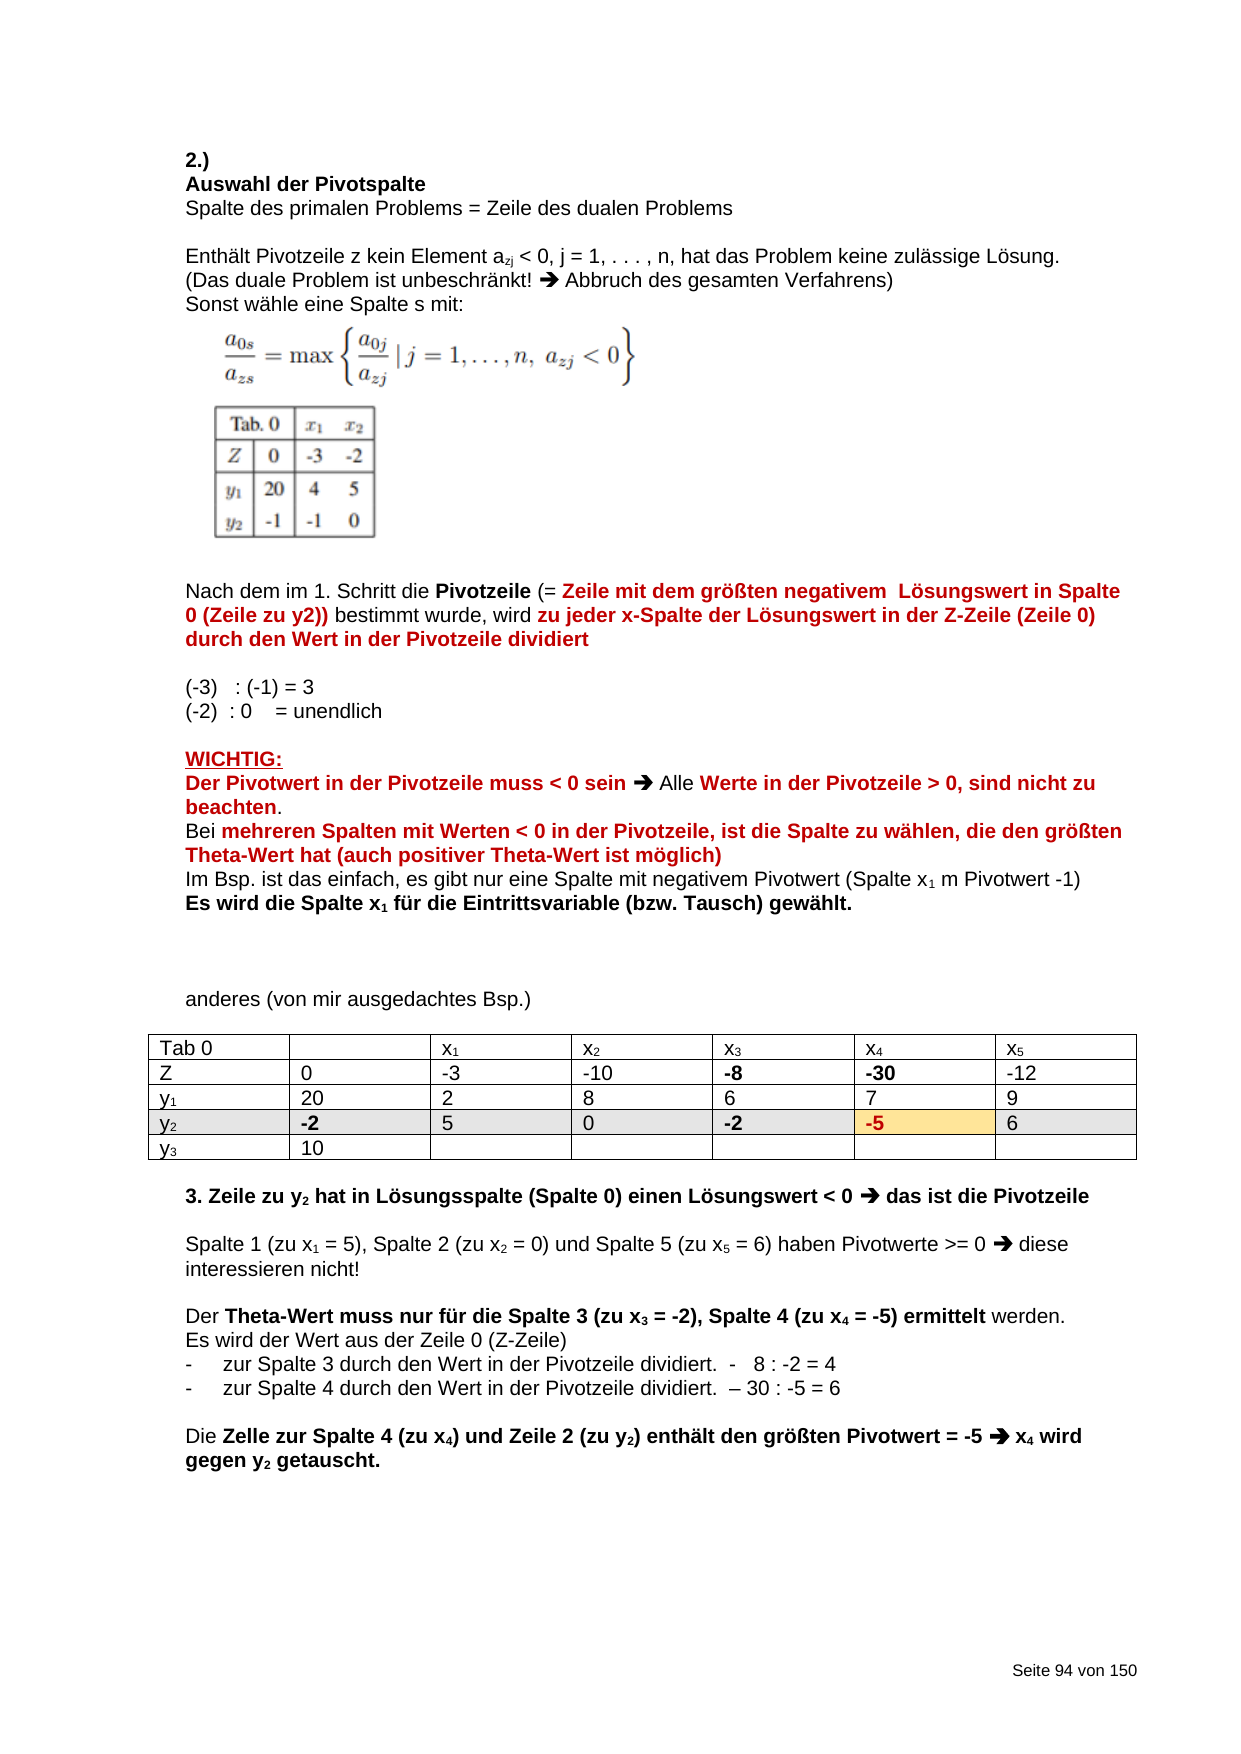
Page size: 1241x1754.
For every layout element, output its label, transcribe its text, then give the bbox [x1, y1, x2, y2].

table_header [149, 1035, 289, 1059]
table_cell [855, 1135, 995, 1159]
text Der Theta-Wert muss nur für die Spalte 3 (zu x3 = -2), Spalte 4 (zu x4 = -5) ermittelt werden. [148, 1304, 1137, 1328]
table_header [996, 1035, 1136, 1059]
text Im Bsp. ist das einfach, es gibt nur eine Spalte mit negativem Pivotwert (Spalte x1 m Pivotwert -1) [185, 867, 1137, 891]
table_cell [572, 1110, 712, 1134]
picture [214, 403, 388, 546]
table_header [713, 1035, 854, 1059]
text Auswahl der Pivotspalte [185, 172, 1137, 196]
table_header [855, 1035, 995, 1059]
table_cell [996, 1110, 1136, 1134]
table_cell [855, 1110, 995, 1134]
text (-3) : (-1) = 3 [148, 675, 1137, 699]
text Sonst wähle eine Spalte s mit: [148, 291, 1137, 315]
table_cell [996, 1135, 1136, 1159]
text Die Zelle zur Spalte 4 (zu x4) und Zeile 2 (zu y2) enthält den größten Pivotwert = -5 x4 wird gegen y2 getauscht. [185, 1424, 1137, 1472]
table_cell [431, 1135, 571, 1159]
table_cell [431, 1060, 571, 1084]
text Spalte des primalen Problems = Zeile des dualen Problems [185, 196, 1137, 219]
text Bei mehreren Spalten mit Werten < 0 in der Pivotzeile, ist die Spalte zu wählen, die den größten Theta-Wert hat (auch positiver Theta-Wert ist möglich) [185, 819, 1137, 867]
text Es wird der Wert aus der Zeile 0 (Z-Zeile) [148, 1328, 1137, 1352]
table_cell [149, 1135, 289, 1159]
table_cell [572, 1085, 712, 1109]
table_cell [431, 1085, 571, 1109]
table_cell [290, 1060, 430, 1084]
text Es wird die Spalte x1 für die Eintrittsvariable (bzw. Tausch) gewählt. [148, 891, 1137, 914]
text Nach dem im 1. Schritt die Pivotzeile (= Zeile mit dem größten negativem Lösungswert in Spalte 0 (Zeile zu y2)) bestimmt wurde, wird zu jeder x-Spalte der Lösungswert in der Z-Zeile (Zeile 0) durch den Wert in der Pivotzeile dividiert [185, 579, 1137, 651]
text WICHTIG: [148, 747, 1137, 771]
text Spalte 1 (zu x1 = 5), Spalte 2 (zu x2 = 0) und Spalte 5 (zu x5 = 6) haben Pivotwerte >= 0 diese interessieren nicht! [185, 1232, 1137, 1280]
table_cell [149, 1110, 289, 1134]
text anderes (von mir ausgedachtes Bsp.) [148, 986, 1137, 1010]
picture [206, 316, 647, 397]
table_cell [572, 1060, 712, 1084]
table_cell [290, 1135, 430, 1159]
text (Das duale Problem ist unbeschränkt! Abbruch des gesamten Verfahrens) [148, 267, 1137, 291]
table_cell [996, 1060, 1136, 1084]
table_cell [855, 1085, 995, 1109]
text 2.) [185, 148, 1137, 172]
text (-2) : 0 = unendlich [148, 699, 1137, 723]
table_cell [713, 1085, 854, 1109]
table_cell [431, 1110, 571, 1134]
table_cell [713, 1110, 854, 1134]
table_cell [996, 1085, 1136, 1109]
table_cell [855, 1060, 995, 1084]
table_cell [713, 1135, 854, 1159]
text Der Pivotwert in der Pivotzeile muss < 0 sein Alle Werte in der Pivotzeile > 0, sind nicht zu beachten. [185, 771, 1137, 819]
text Enthält Pivotzeile z kein Element azj < 0, j = 1, . . . , n, hat das Problem keine zulässige Lösung. [148, 243, 1137, 267]
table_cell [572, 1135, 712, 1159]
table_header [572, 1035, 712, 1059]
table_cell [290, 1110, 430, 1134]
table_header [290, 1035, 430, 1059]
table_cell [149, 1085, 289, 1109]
list zur Spalte 4 durch den Wert in der Pivotzeile dividiert. – 30 : -5 = 6 [185, 1376, 1137, 1400]
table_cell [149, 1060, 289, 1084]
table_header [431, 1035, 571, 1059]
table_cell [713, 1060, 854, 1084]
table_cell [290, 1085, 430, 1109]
text 3. Zeile zu y2 hat in Lösungsspalte (Spalte 0) einen Lösungswert < 0 das ist die Pivotzeile [148, 1184, 1137, 1208]
list zur Spalte 3 durch den Wert in der Pivotzeile dividiert. - 8 : -2 = 4 [185, 1352, 1137, 1376]
